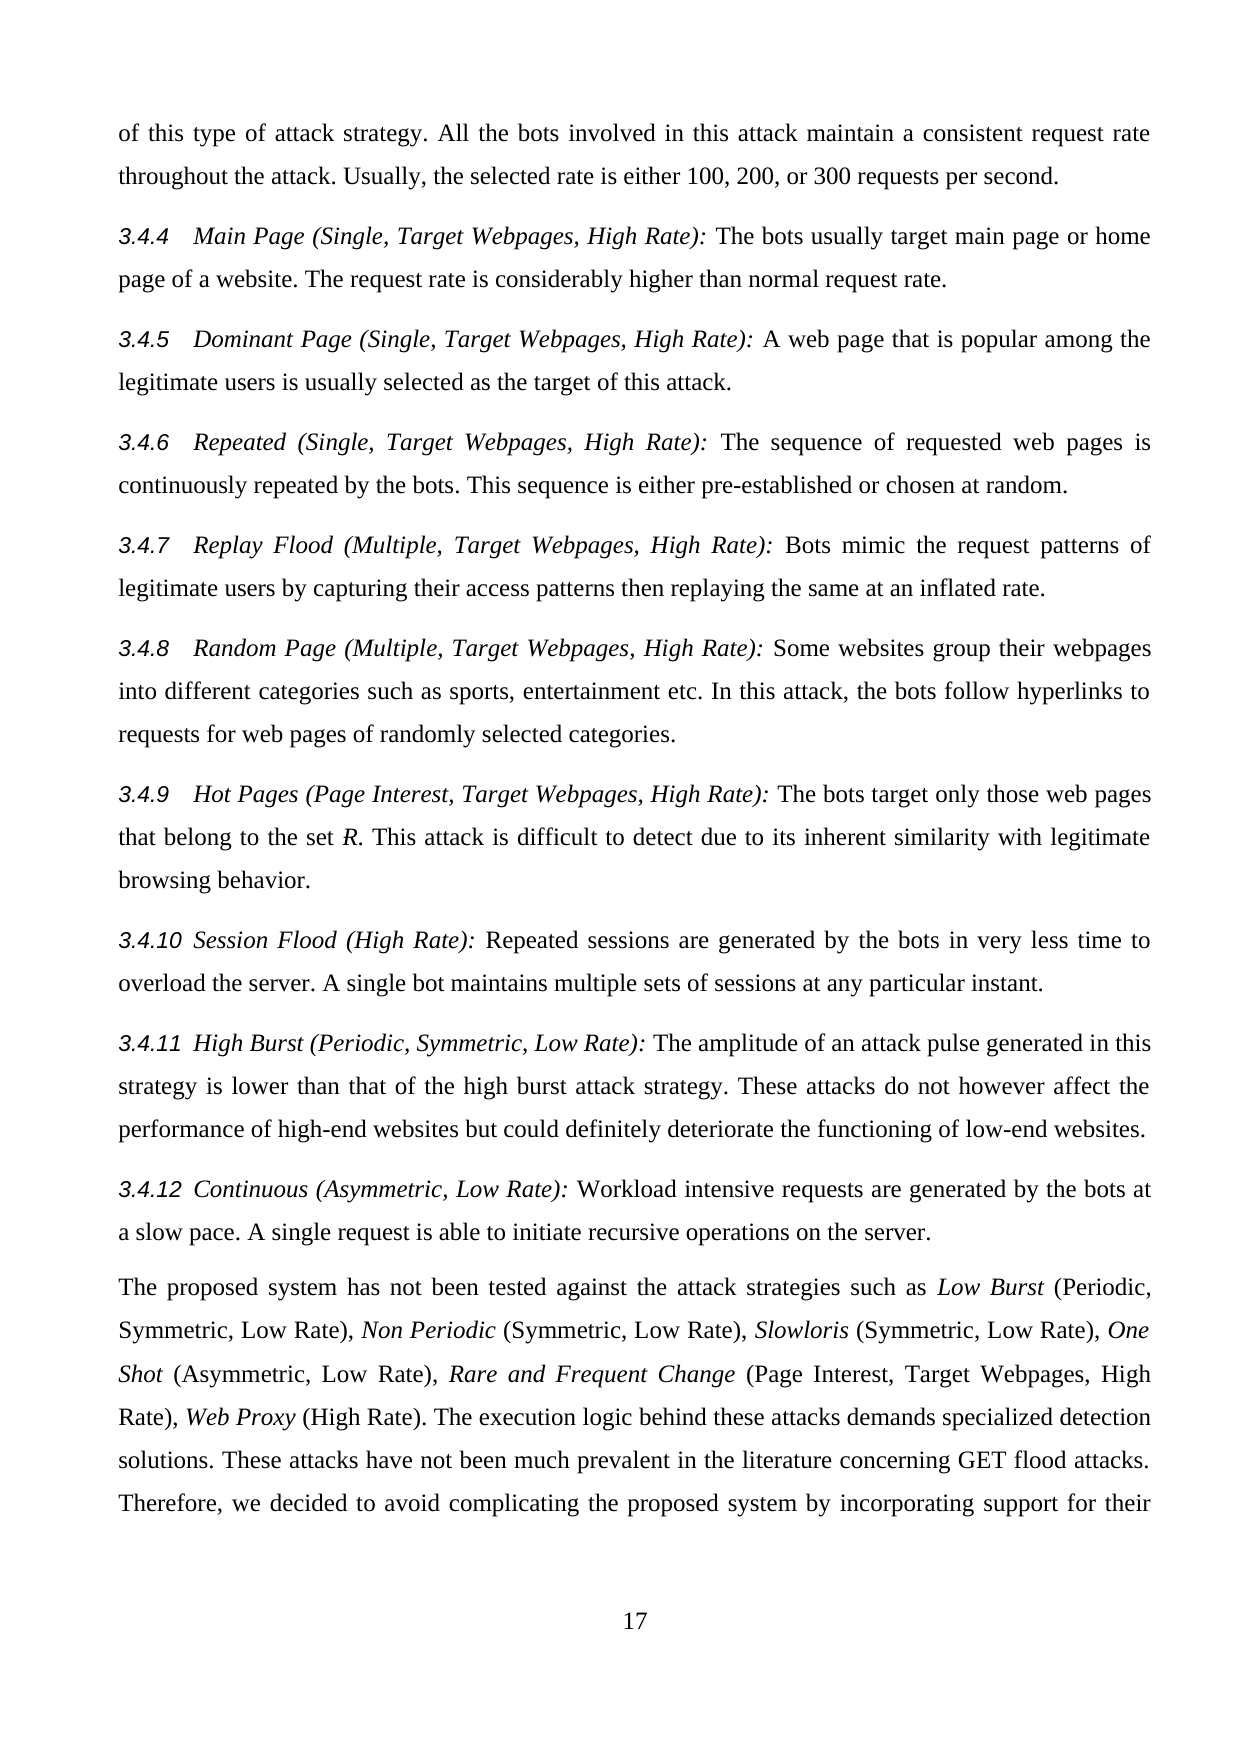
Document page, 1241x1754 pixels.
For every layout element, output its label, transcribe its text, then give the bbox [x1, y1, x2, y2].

list Hot Pages (Page Interest, Target Webpages, High Rate): The bots target only those web pages that belong to the set Ɍ. This attack is difficult to detect due to its inherent similarity with legitimate browsing behavior. [118, 779, 1152, 894]
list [118, 118, 1152, 190]
list Continuous (Asymmetric, Low Rate): Workload intensive requests are generated by the bots at a slow pace. A single request is able to initiate recursive operations on the server. [118, 1174, 1152, 1246]
list Repeated (Single, Target Webpages, High Rate): The sequence of requested web pages is continuously repeated by the bots. This sequence is either pre-established or chosen at random. [118, 427, 1152, 499]
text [118, 1272, 1152, 1517]
list Dominant Page (Single, Target Webpages, High Rate): A web page that is popular among the legitimate users is usually selected as the target of this attack. [118, 324, 1152, 396]
list Session Flood (High Rate): Repeated sessions are generated by the bots in very less time to overload the server. A single bot maintains multiple sets of sessions at any particular instant. [118, 925, 1152, 997]
list Replay Flood (Multiple, Target Webpages, High Rate): Bots mimic the request patterns of legitimate users by capturing their access patterns then replaying the same at an inflated rate. [118, 530, 1152, 602]
list Main Page (Single, Target Webpages, High Rate): The bots usually target main page or home page of a website. The request rate is considerably higher than normal request rate. [118, 221, 1152, 293]
list High Burst (Periodic, Symmetric, Low Rate): The amplitude of an attack pulse generated in this strategy is lower than that of the high burst attack strategy. These attacks do not however affect the performance of high-end websites but could definitely deteriorate the functioning of low-end websites. [118, 1028, 1152, 1143]
list Random Page (Multiple, Target Webpages, High Rate): Some websites group their webpages into different categories such as sports, entertainment etc. In this attack, the bots follow hyperlinks to requests for web pages of randomly selected categories. [118, 633, 1152, 748]
